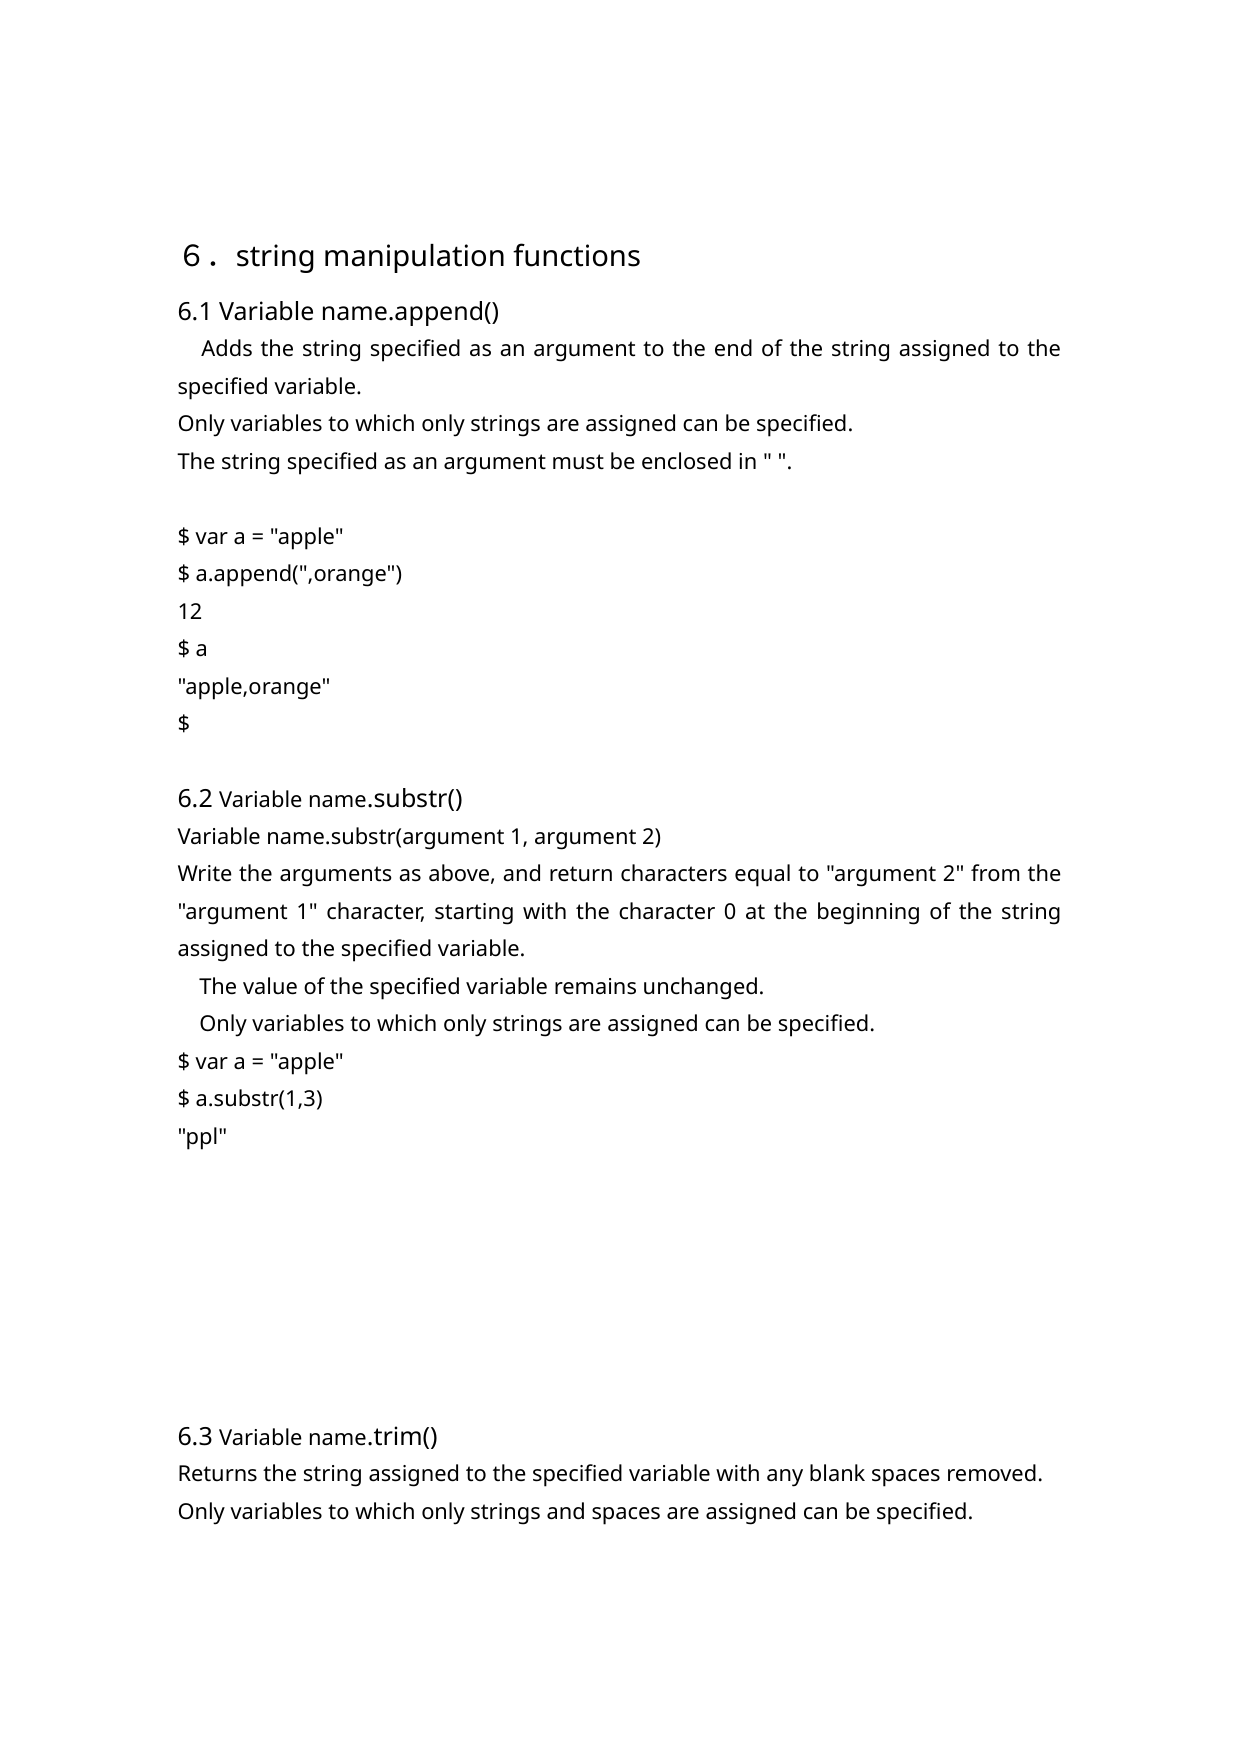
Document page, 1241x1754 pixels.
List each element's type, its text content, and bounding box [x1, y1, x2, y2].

text Only variables to which only strings and spaces are assigned can be specified. [177, 1492, 1063, 1529]
text $ var a = "apple" [177, 517, 1063, 554]
subtitle 6.3 Variable name.trim() [177, 1417, 1063, 1454]
text $ a [177, 629, 1063, 667]
text $ var a = "apple" [177, 1042, 1063, 1079]
text Only variables to which only strings are assigned can be specified. [177, 1004, 1063, 1042]
text "apple,orange" [177, 667, 1063, 704]
text The value of the specified variable remains unchanged. [177, 967, 1063, 1004]
text 12 [177, 592, 1063, 629]
text Only variables to which only strings are assigned can be specified. [177, 404, 1063, 442]
text The string specified as an argument must be enclosed in " ". [177, 442, 1063, 479]
text Write the arguments as above, and return characters equal to "argument 2" from the "argument 1" character, starting with the character 0 at the beginning of the string assigned to the specified variable. [177, 854, 1063, 967]
subtitle 6.1 Variable name.append() [177, 292, 1063, 329]
text Adds the string specified as an argument to the end of the string assigned to the specified variable. [177, 329, 1063, 404]
text "ppl" [177, 1117, 1063, 1154]
text $ a.substr(1,3) [177, 1079, 1063, 1117]
text $ [177, 704, 1063, 742]
text Returns the string assigned to the specified variable with any blank spaces removed. [177, 1454, 1063, 1492]
subtitle ６．string manipulation functions [177, 217, 1063, 292]
subtitle 6.2 Variable name.substr() [177, 779, 1063, 817]
text $ a.append(",orange") [177, 554, 1063, 592]
text Variable name.substr(argument 1, argument 2) [177, 817, 1063, 854]
